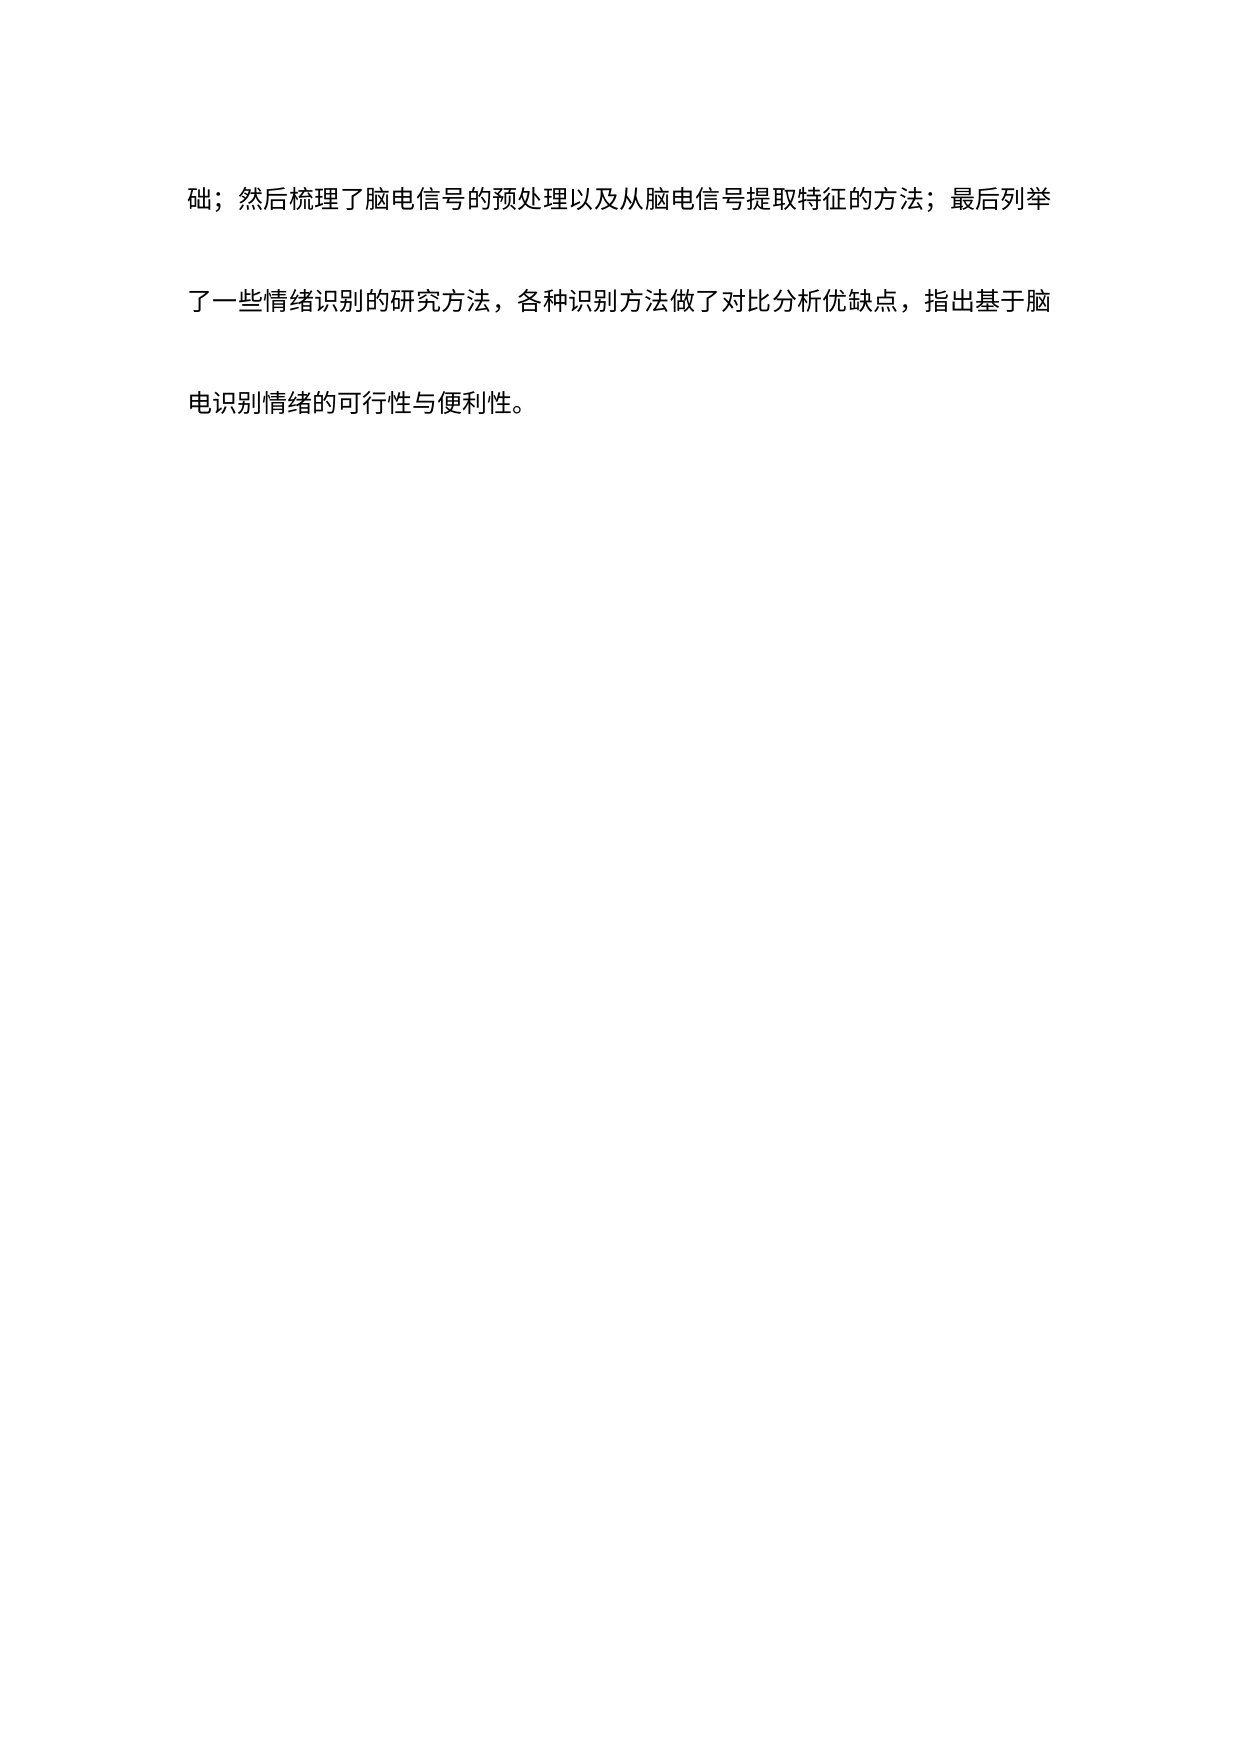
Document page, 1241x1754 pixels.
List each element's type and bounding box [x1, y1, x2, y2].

text [187, 164, 1053, 436]
